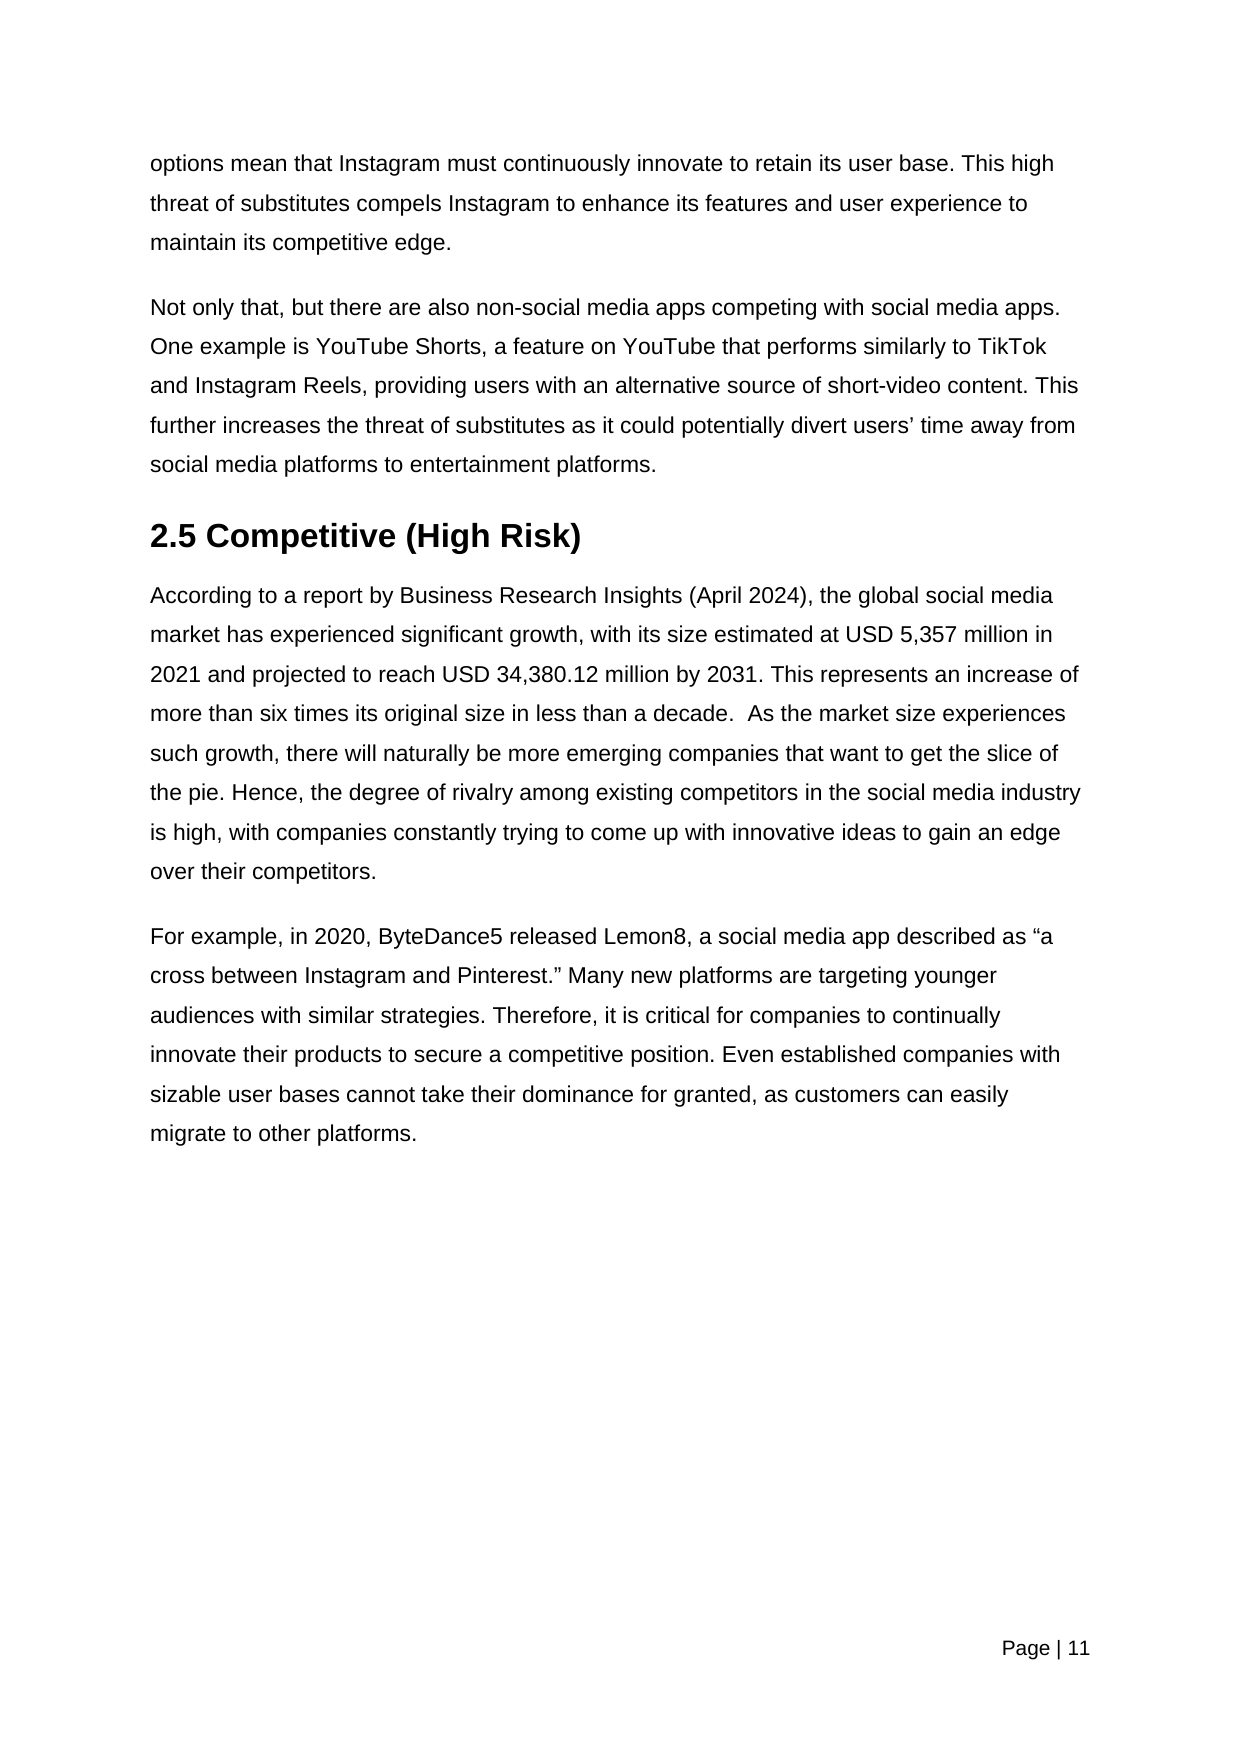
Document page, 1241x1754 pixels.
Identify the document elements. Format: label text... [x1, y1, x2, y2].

subtitle 2.5 Competitive (High Risk) [150, 516, 1090, 554]
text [150, 150, 1090, 255]
text According to a report by Business Research Insights (April 2024), the global social media market has experienced significant growth, with its size estimated at USD 5,357 million in 2021 and projected to reach USD 34,380.12 million by 2031. This represents an increase of more than six times its original size in less than a decade. As the market size experiences such growth, there will naturally be more emerging companies that want to get the slice of the pie. Hence, the degree of rivalry among existing competitors in the social media industry is high, with companies constantly trying to come up with innovative ideas to gain an edge over their competitors. [150, 582, 1090, 884]
text For example, in 2020, ByteDance5 released Lemon8, a social media app described as “a cross between Instagram and Pinterest.” Many new platforms are targeting younger audiences with similar strategies. Therefore, it is critical for companies to continually innovate their products to secure a competitive position. Even established companies with sizable user bases cannot take their dominance for granted, as customers can easily migrate to other platforms. [150, 923, 1090, 1146]
text Not only that, but there are also non-social media apps competing with social media apps. One example is YouTube Shorts, a feature on YouTube that performs similarly to TikTok and Instagram Reels, providing users with an alternative source of short-video content. This further increases the threat of substitutes as it could potentially divert users’ time away from social media platforms to entertainment platforms. [150, 293, 1090, 478]
